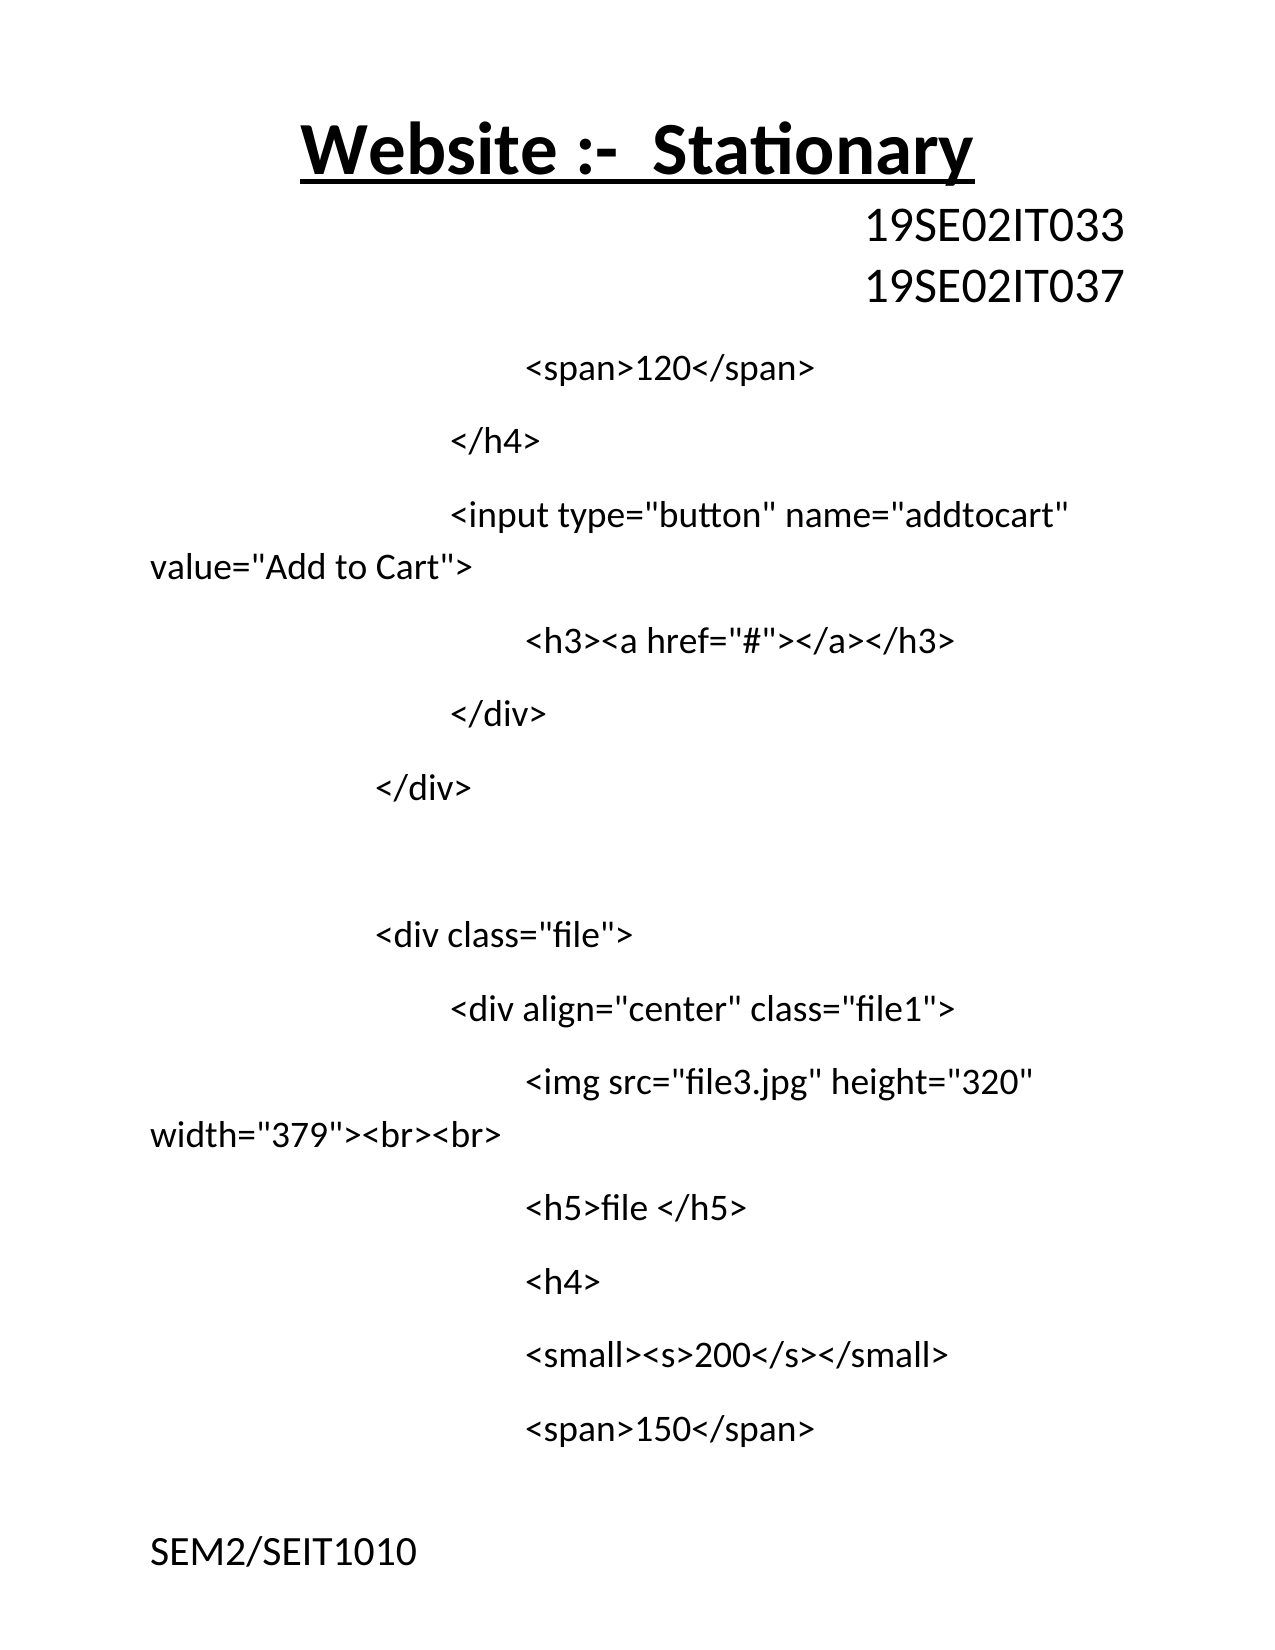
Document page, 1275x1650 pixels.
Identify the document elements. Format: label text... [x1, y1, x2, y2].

text <small><s>200</s></small> [150, 1331, 1125, 1377]
text <span>150</span> [150, 1405, 1125, 1451]
text <div align="center" class="file1"> [150, 984, 1125, 1030]
text <input type="button" name="addtocart" value="Add to Cart"> [150, 491, 1125, 589]
text <span>120</span> [150, 343, 1125, 389]
text </div> [150, 764, 1125, 810]
text <h3><a href="#"></a></h3> [150, 617, 1125, 663]
text <img src="file3.jpg" height="320" width="379"><br><br> [150, 1058, 1125, 1157]
text </div> [150, 690, 1125, 736]
text <h4> [150, 1258, 1125, 1304]
text <h5>file </h5> [150, 1184, 1125, 1230]
text </h4> [150, 417, 1125, 463]
text <div class="file"> [150, 911, 1125, 957]
